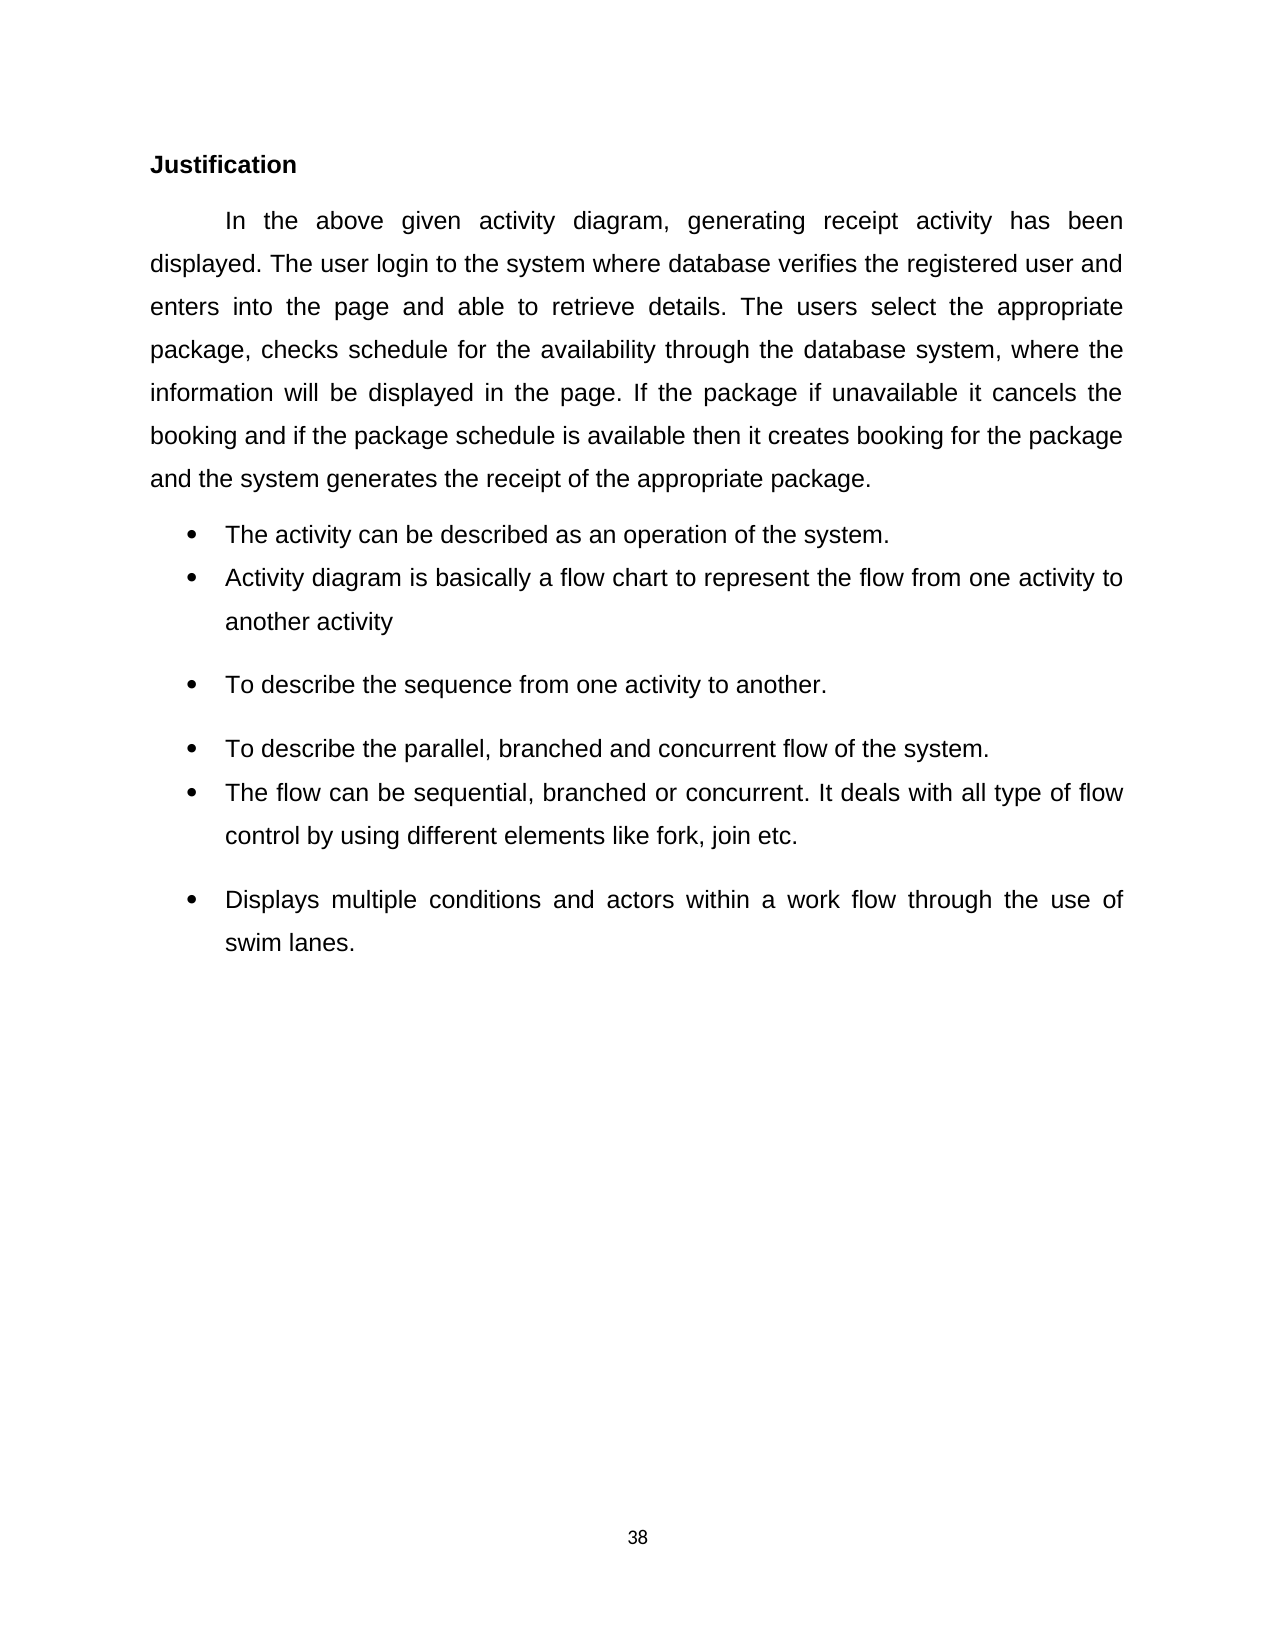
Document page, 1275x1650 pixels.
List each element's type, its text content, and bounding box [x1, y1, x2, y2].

text Justification [150, 150, 1125, 179]
list To describe the sequence from one activity to another. [187, 670, 1125, 699]
list Displays multiple conditions and actors within a work flow through the use of swim lanes. [187, 885, 1125, 957]
list The flow can be sequential, branched or concurrent. It deals with all type of flow control by using different elements like fork, join etc. [187, 778, 1125, 850]
list To describe the parallel, branched and concurrent flow of the system. [187, 734, 1125, 763]
text In the above given activity diagram, generating receipt activity has been displayed. The user login to the system where database verifies the registered user and enters into the page and able to retrieve details. The users select the appropriate package, checks schedule for the availability through the database system, where the information will be displayed in the page. If the package if unavailable it cancels the booking and if the package schedule is available then it creates booking for the package and the system generates the receipt of the appropriate package. [150, 206, 1125, 493]
list The activity can be described as an operation of the system. [187, 520, 1125, 549]
list Activity diagram is basically a flow chart to represent the flow from one activity to another activity [187, 563, 1125, 635]
